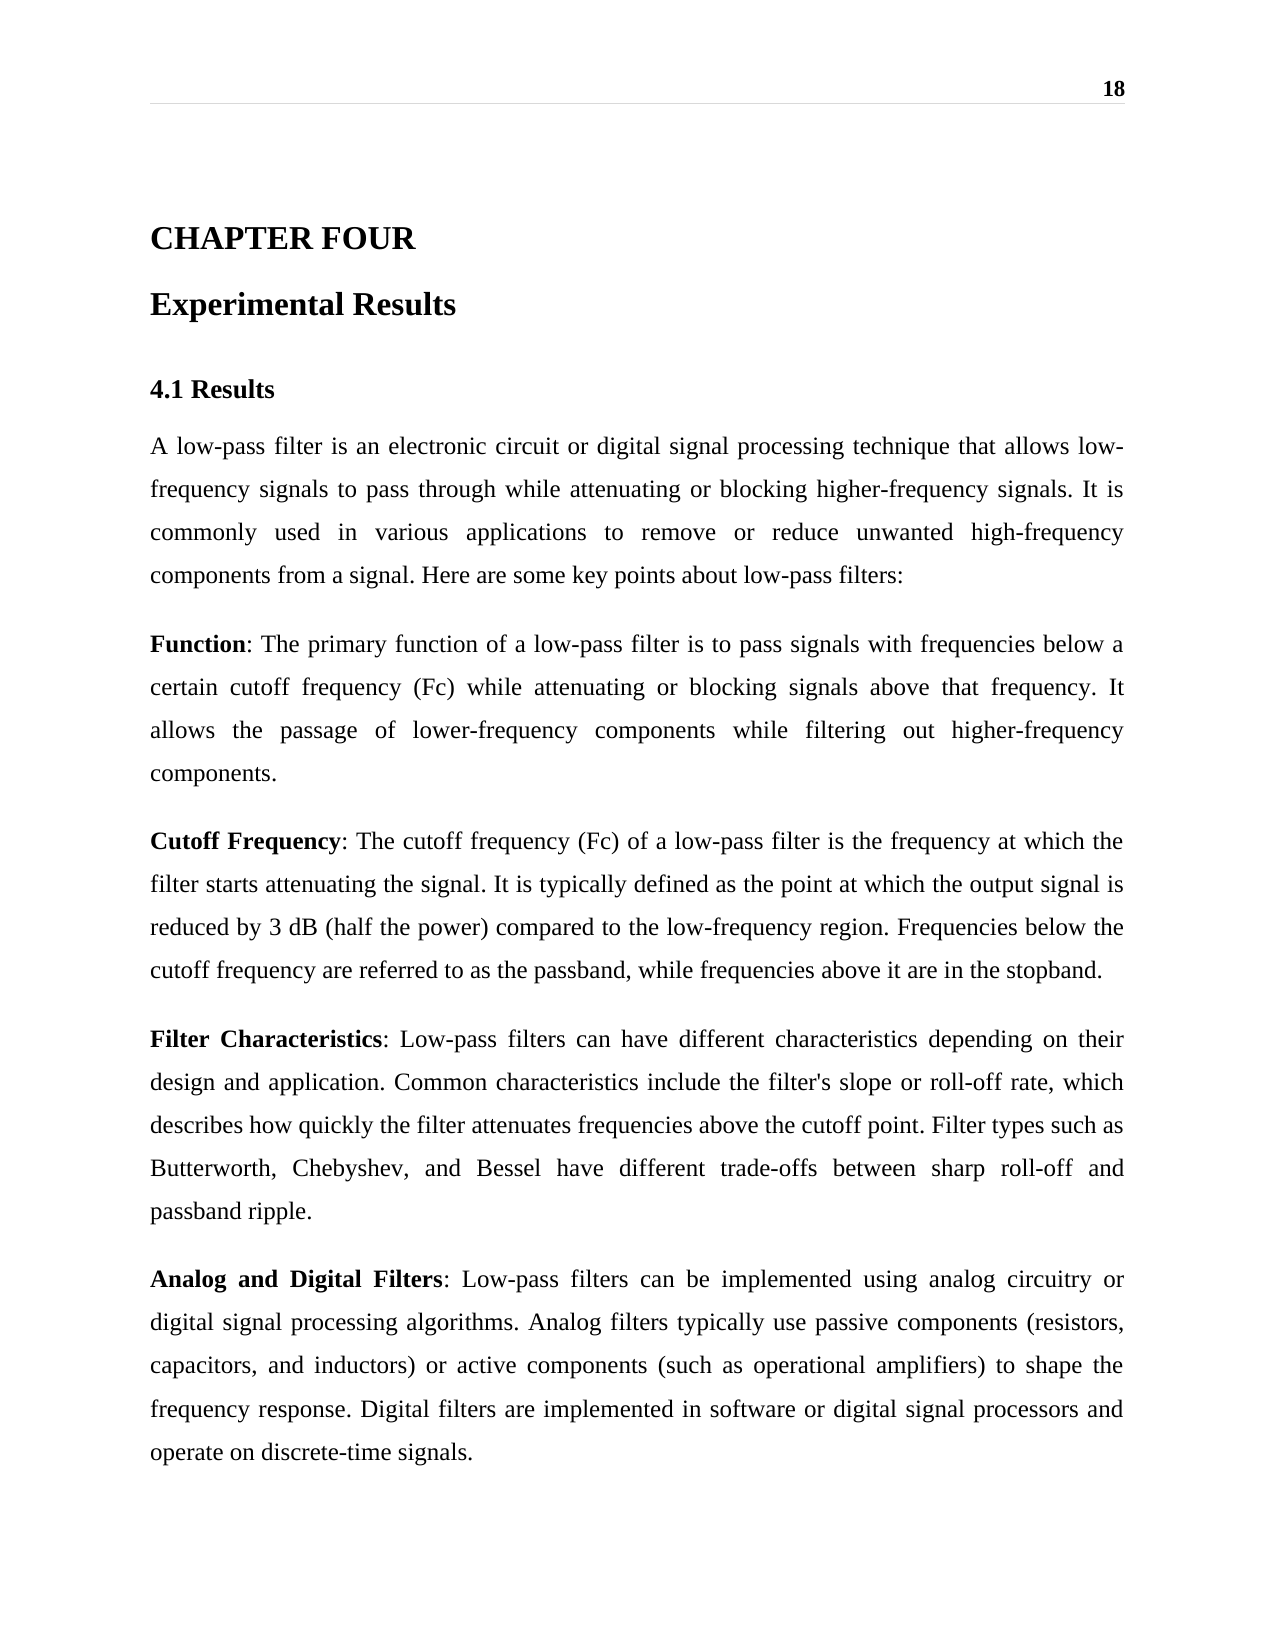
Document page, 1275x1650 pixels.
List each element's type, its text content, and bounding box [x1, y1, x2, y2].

text Analog and Digital Filters: Low-pass filters can be implemented using analog circuitry or digital signal processing algorithms. Analog filters typically use passive components (resistors, capacitors, and inductors) or active components (such as operational amplifiers) to shape the frequency response. Digital filters are implemented in software or digital signal processors and operate on discrete-time signals. [150, 1264, 1125, 1466]
subtitle CHAPTER FOUR [150, 218, 1125, 256]
text Cutoff Frequency: The cutoff frequency (Fc) of a low-pass filter is the frequency at which the filter starts attenuating the signal. It is typically defined as the point at which the output signal is reduced by 3 dB (half the power) compared to the low-frequency region. Frequencies below the cutoff frequency are referred to as the passband, while frequencies above it are in the stopband. [150, 826, 1125, 984]
text A low-pass filter is an electronic circuit or digital signal processing technique that allows low-frequency signals to pass through while attenuating or blocking higher-frequency signals. It is commonly used in various applications to remove or reduce unwanted high-frequency components from a signal. Here are some key points about low-pass filters: [150, 431, 1125, 589]
subtitle Experimental Results [150, 284, 1125, 323]
text Filter Characteristics: Low-pass filters can have different characteristics depending on their design and application. Common characteristics include the filter's slope or roll-off rate, which describes how quickly the filter attenuates frequencies above the cutoff point. Filter types such as Butterworth, Chebyshev, and Bessel have different trade-offs between sharp roll-off and passband ripple. [150, 1024, 1125, 1225]
text Function: The primary function of a low-pass filter is to pass signals with frequencies below a certain cutoff frequency (Fc) while attenuating or blocking signals above that frequency. It allows the passage of lower-frequency components while filtering out higher-frequency components. [150, 629, 1125, 787]
subtitle 4.1 Results [150, 373, 1125, 404]
